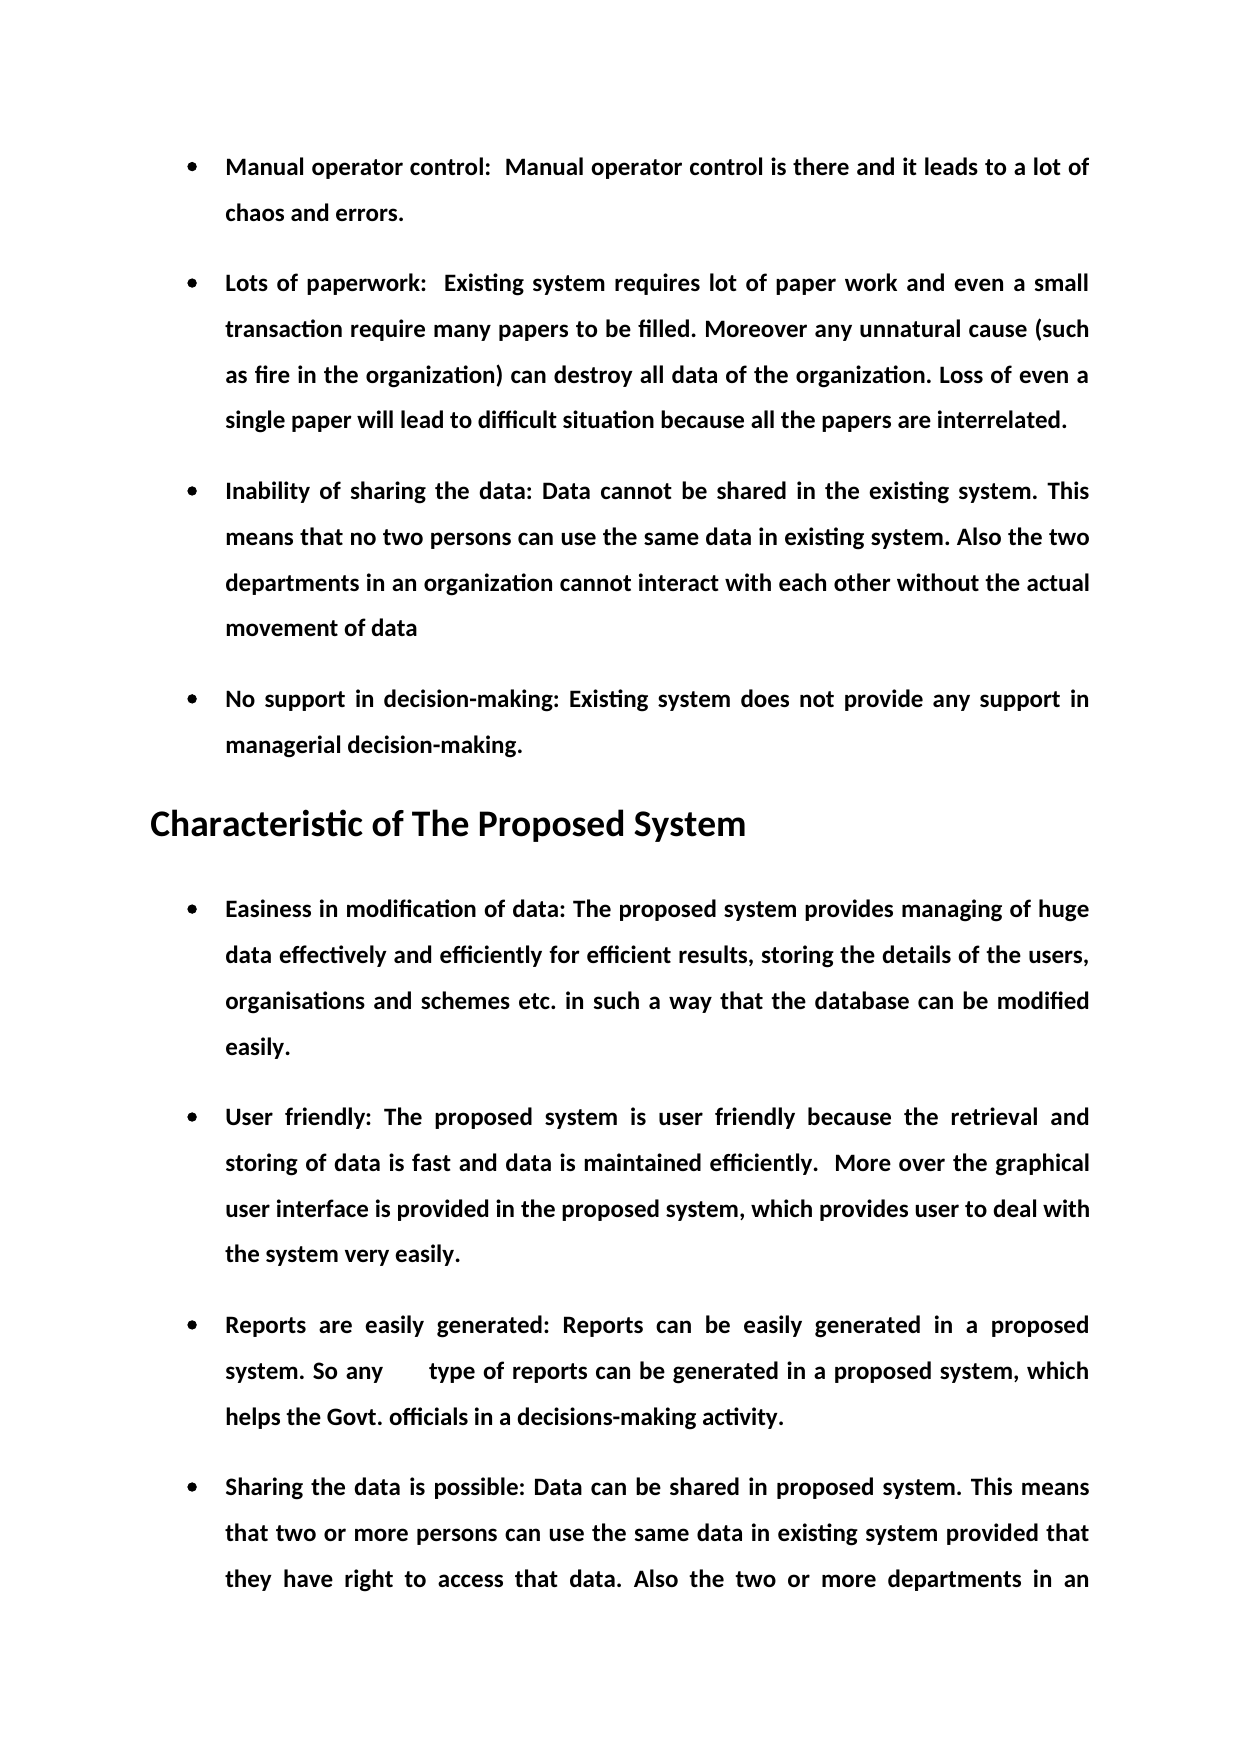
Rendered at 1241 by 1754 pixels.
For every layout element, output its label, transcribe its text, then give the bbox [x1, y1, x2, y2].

list Manual operator control: Manual operator control is there and it leads to a lot of chaos and errors. [188, 151, 1091, 227]
list Inability of sharing the data: Data cannot be shared in the existing system. This means that no two persons can use the same data in existing system. Also the two departments in an organization cannot interact with each other without the actual movement of data [188, 475, 1091, 643]
list Easiness in modification of data: The proposed system provides managing of huge data effectively and efficiently for efficient results, storing the details of the users, organisations and schemes etc. in such a way that the database can be modified easily. [188, 893, 1091, 1061]
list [188, 1472, 1091, 1593]
list Reports are easily generated: Reports can be easily generated in a proposed system. So any type of reports can be generated in a proposed system, which helps the Govt. officials in a decisions-making activity. [188, 1309, 1091, 1431]
list Characteristic of The Proposed System [150, 800, 1091, 846]
list User friendly: The proposed system is user friendly because the retrieval and storing of data is fast and data is maintained efficiently. More over the graphical user interface is provided in the proposed system, which provides user to deal with the system very easily. [188, 1101, 1091, 1269]
list Lots of paperwork: Existing system requires lot of paper work and even a small transaction require many papers to be filled. Moreover any unnatural cause (such as fire in the organization) can destroy all data of the organization. Loss of even a single paper will lead to difficult situation because all the papers are interrelated. [188, 267, 1091, 435]
list No support in decision-making: Existing system does not provide any support in managerial decision-making. [188, 683, 1091, 759]
